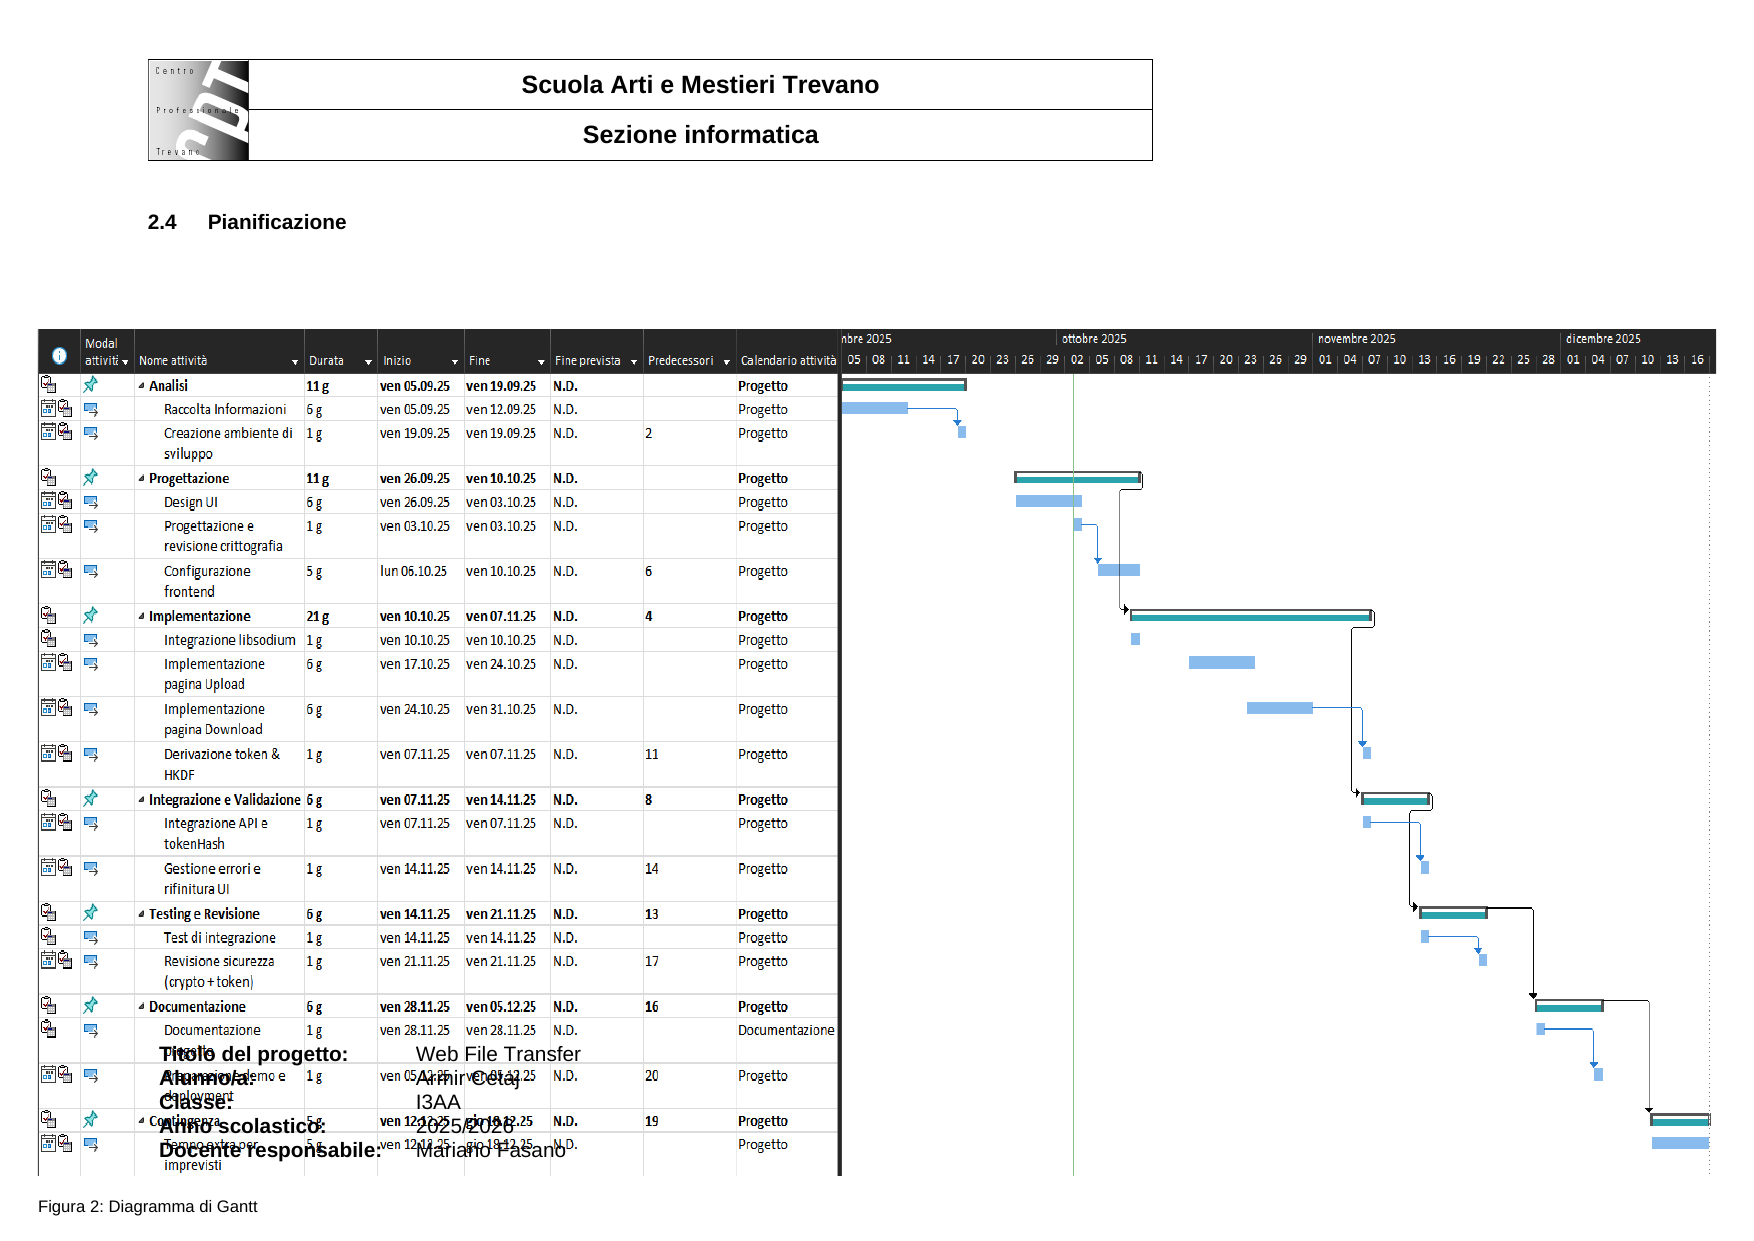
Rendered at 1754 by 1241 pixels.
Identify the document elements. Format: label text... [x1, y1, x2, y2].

subtitle Pianificazione [148, 209, 1547, 233]
picture [148, 60, 249, 160]
picture [37, 329, 1717, 1176]
